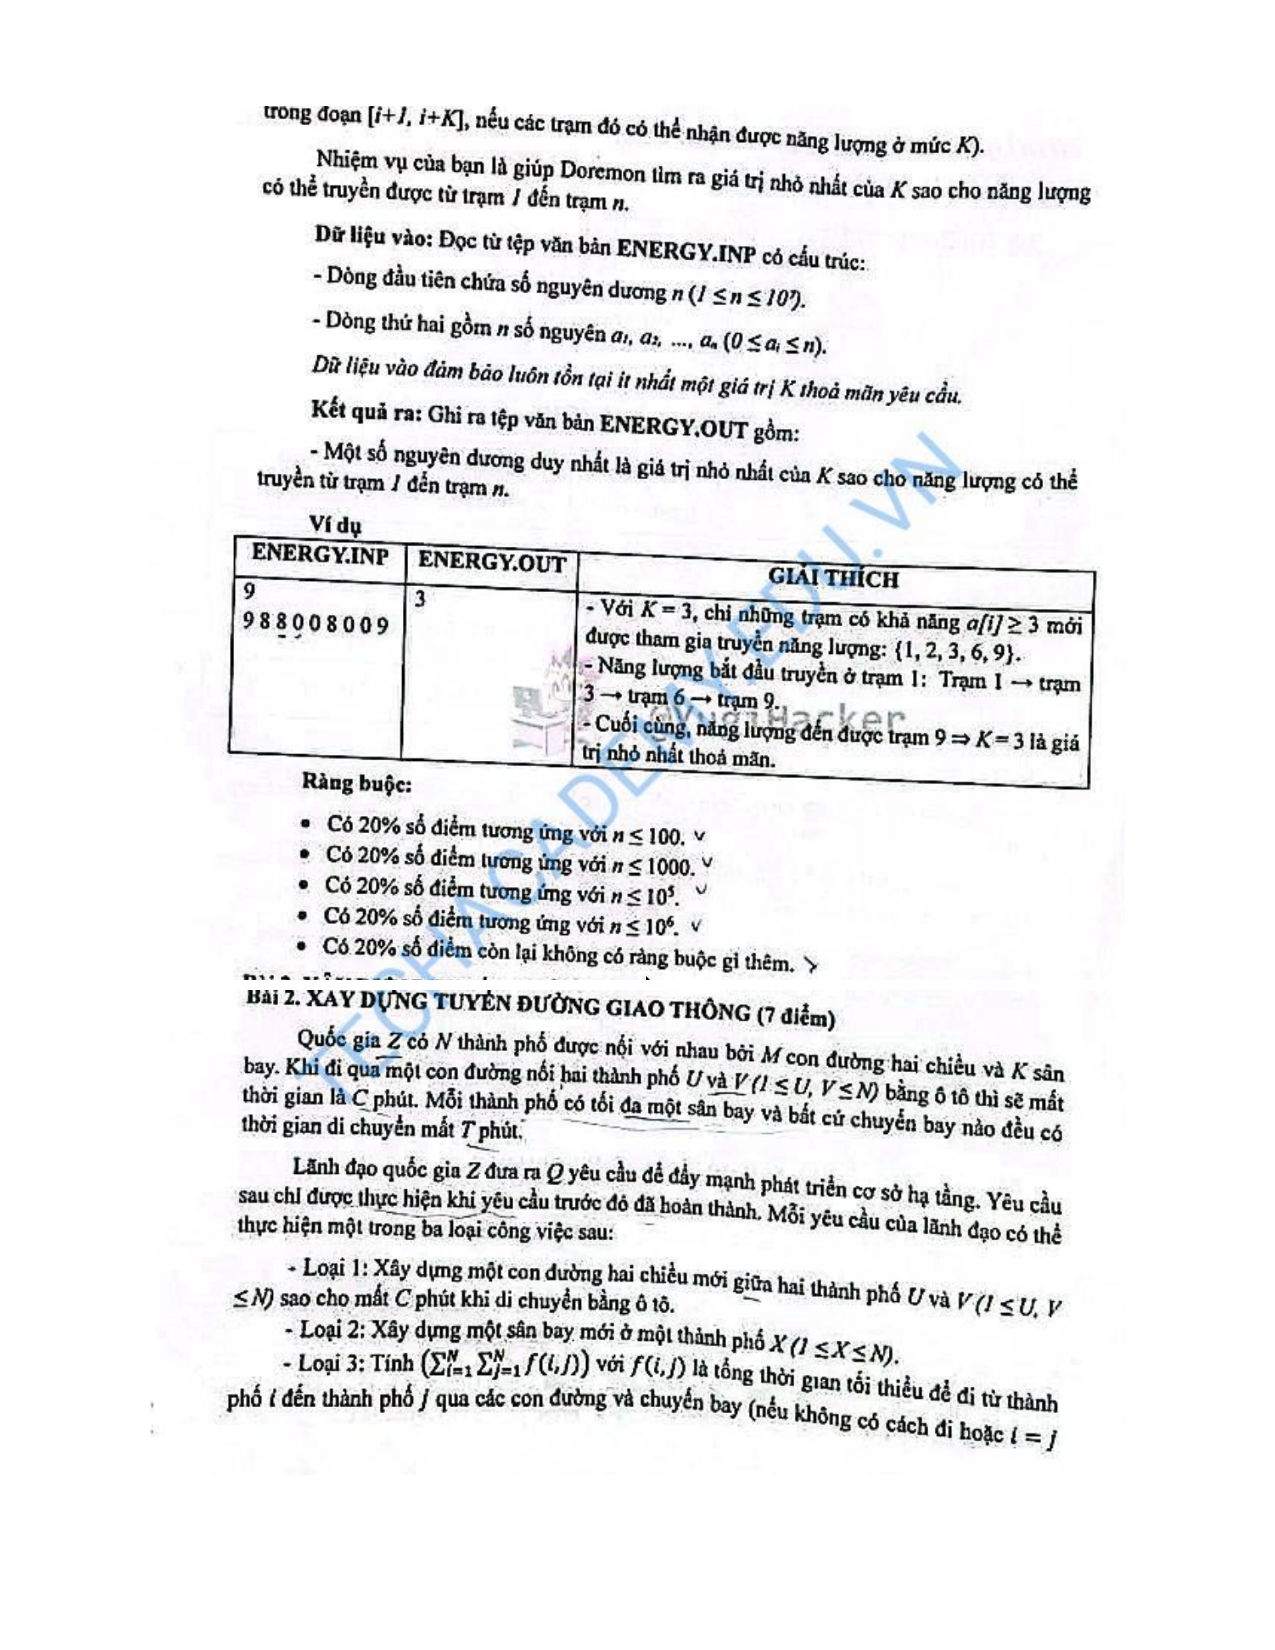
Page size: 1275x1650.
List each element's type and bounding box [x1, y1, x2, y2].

picture [150, 106, 1125, 980]
picture [150, 990, 1125, 1475]
